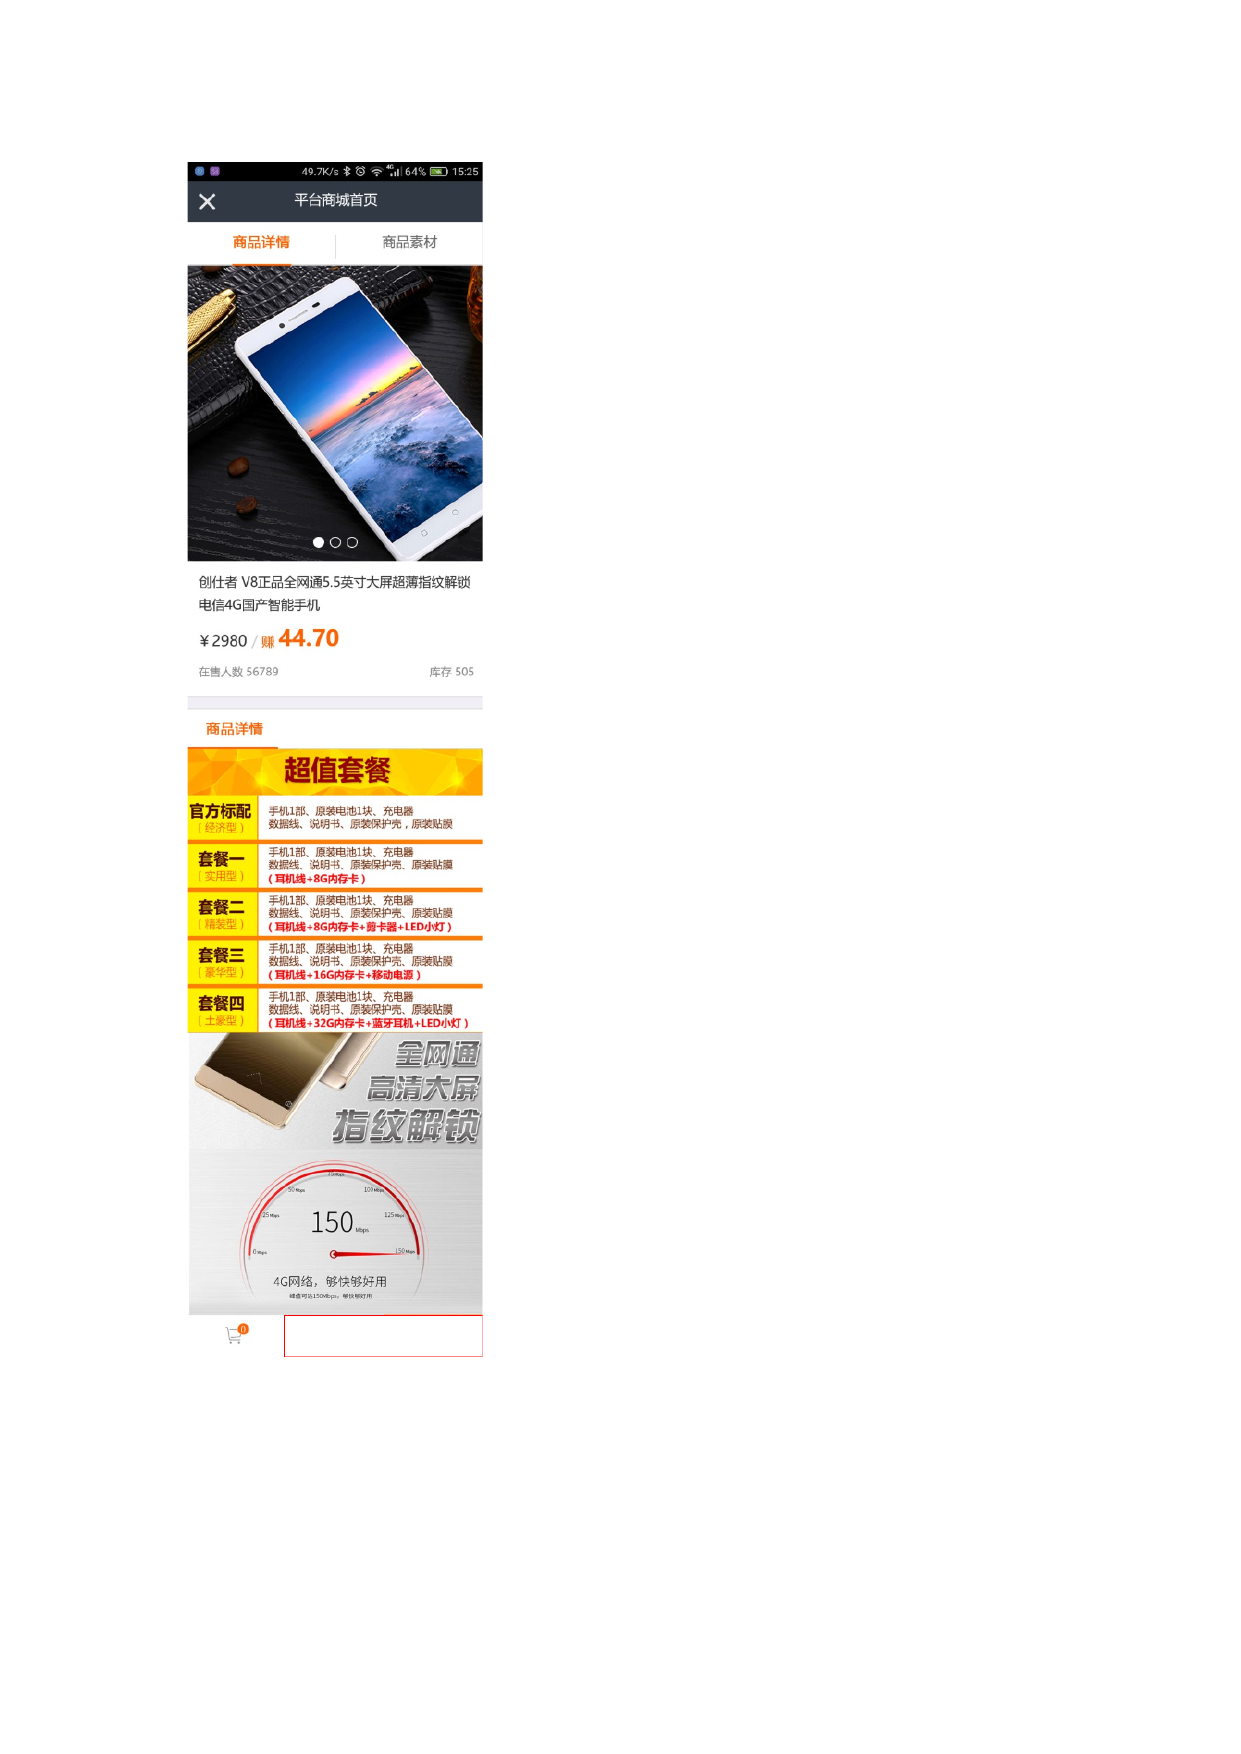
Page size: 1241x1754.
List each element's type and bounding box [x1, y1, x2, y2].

picture [187, 162, 483, 1357]
